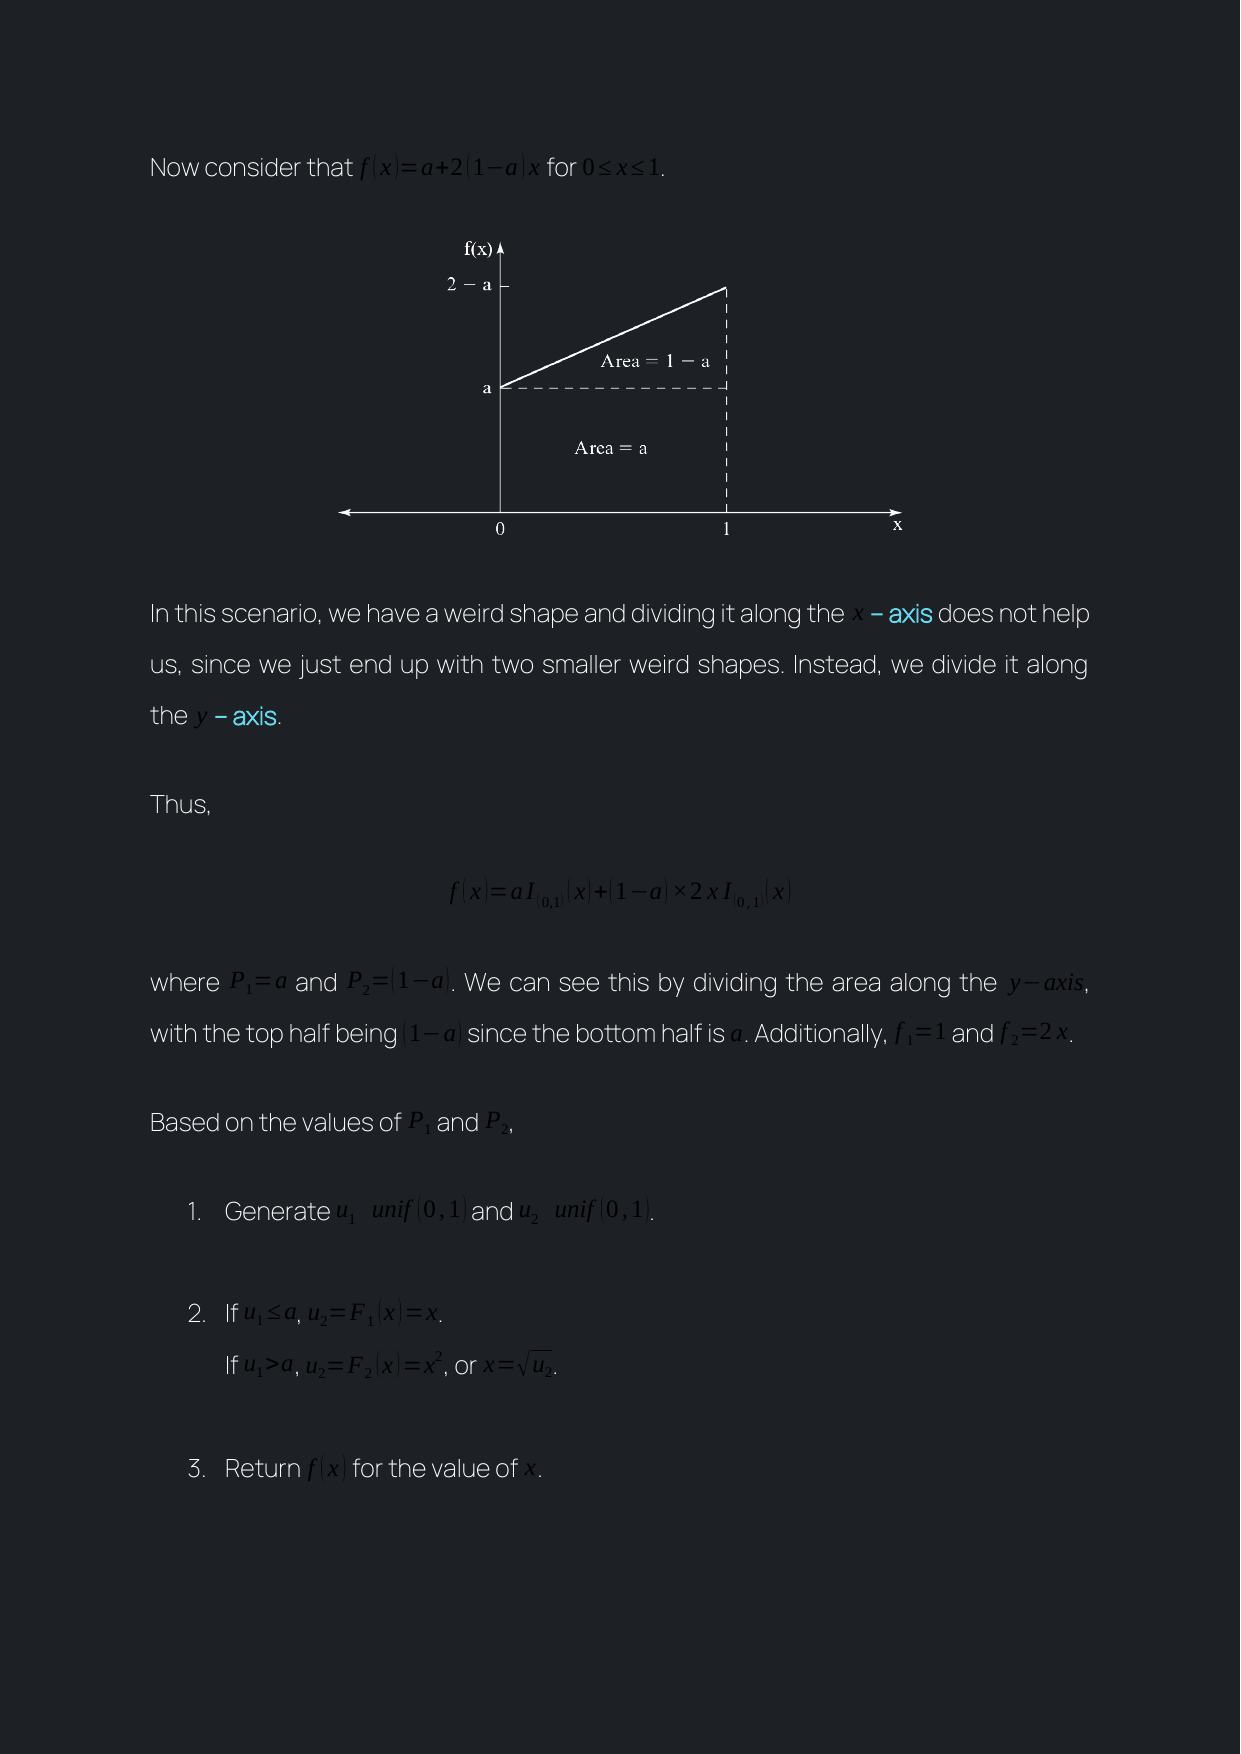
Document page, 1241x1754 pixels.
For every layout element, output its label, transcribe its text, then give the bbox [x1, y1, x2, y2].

list Return for the value of . [187, 1451, 1090, 1485]
picture [337, 238, 903, 541]
list Generate and . [187, 1194, 1090, 1228]
text where and . We can see this by dividing the area along the , with the top half being since the bottom half is . Additionally, and . [150, 965, 1090, 1050]
list If , . [187, 1296, 1090, 1330]
list If , , or . [225, 1347, 1090, 1382]
text In this scenario, we have a weird shape and dividing it along the – axis does not help us, since we just end up with two smaller weird shapes. Instead, we divide it along the – axis. [150, 596, 1090, 732]
text Thus, [150, 787, 1090, 821]
text Now consider that for . [150, 150, 1090, 184]
text Based on the values of and , [150, 1105, 1090, 1139]
